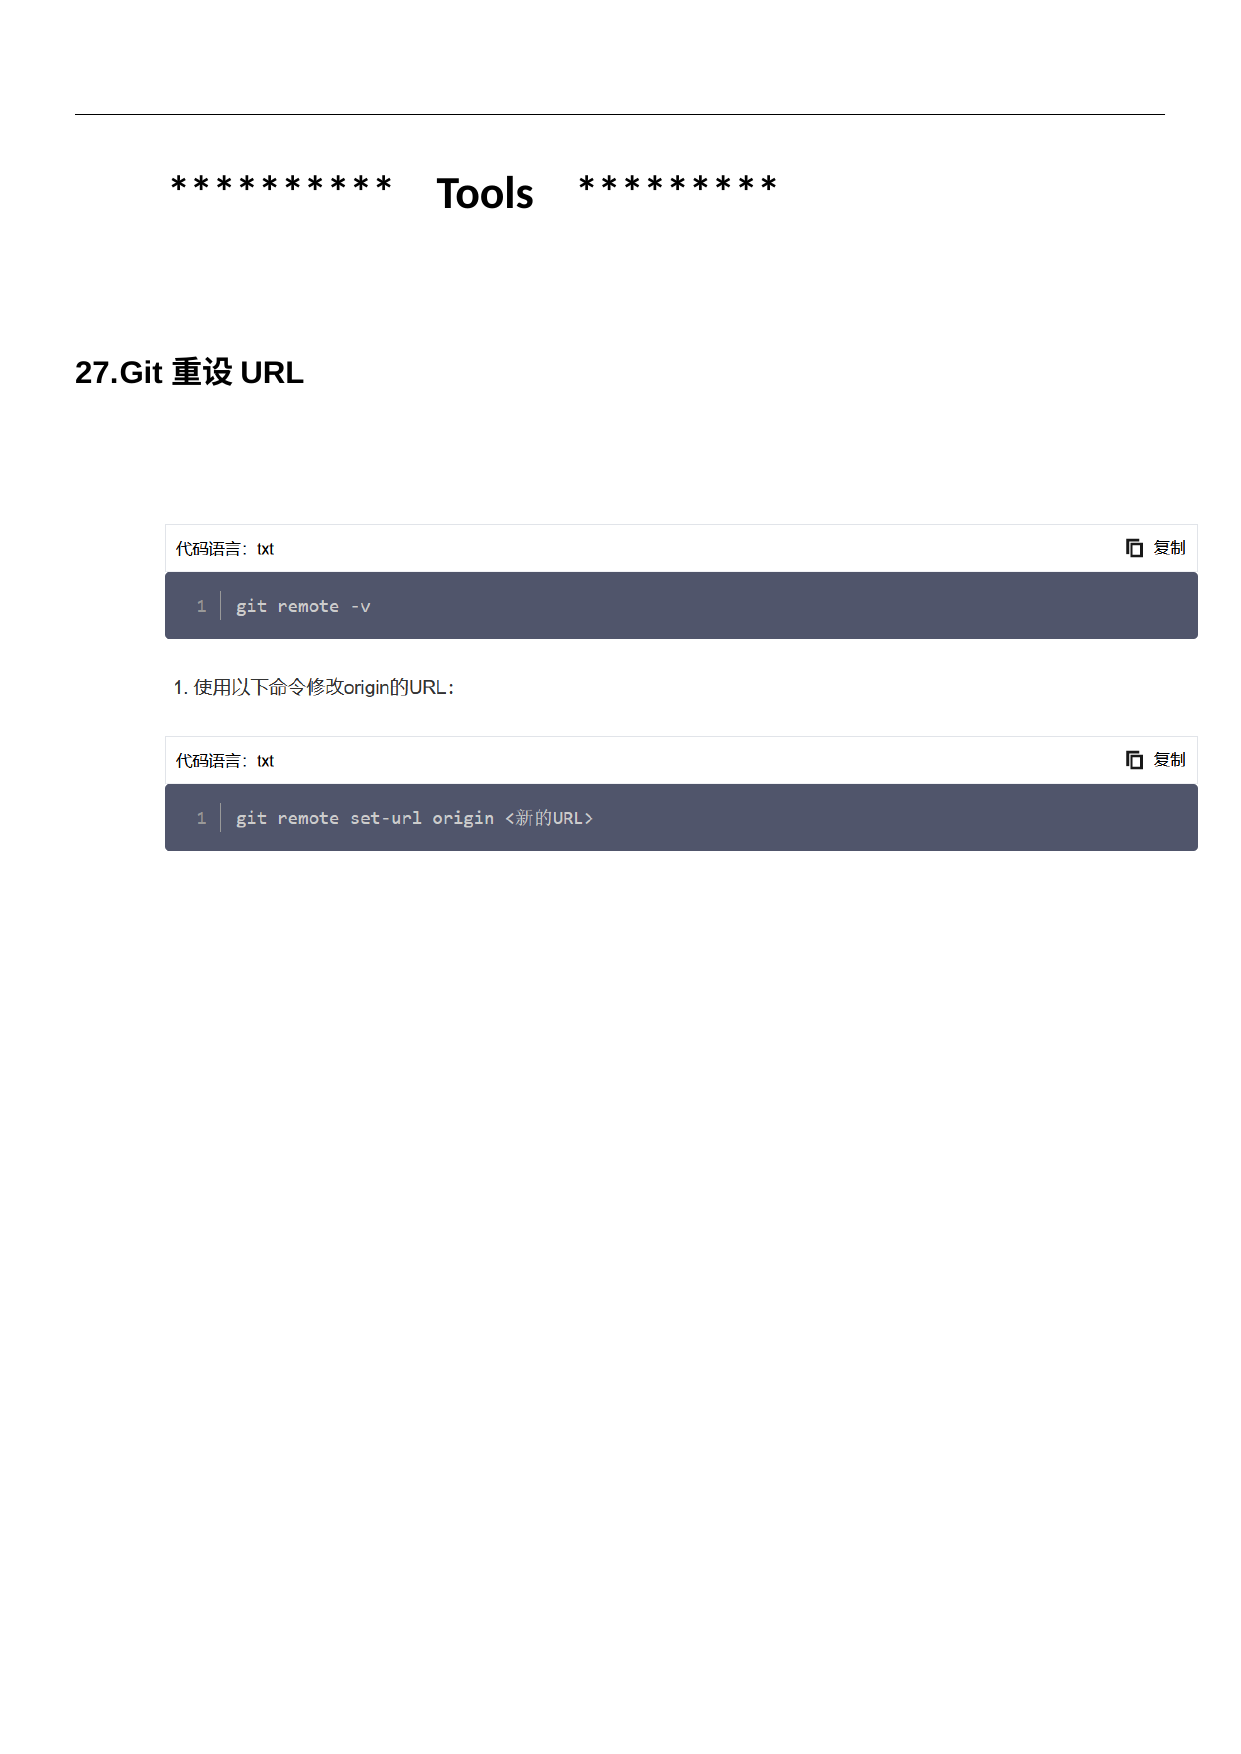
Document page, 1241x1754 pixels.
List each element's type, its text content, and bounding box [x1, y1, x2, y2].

subtitle Git 重设URL [75, 337, 1165, 402]
subtitle ********** Tools ********* [75, 159, 1165, 224]
